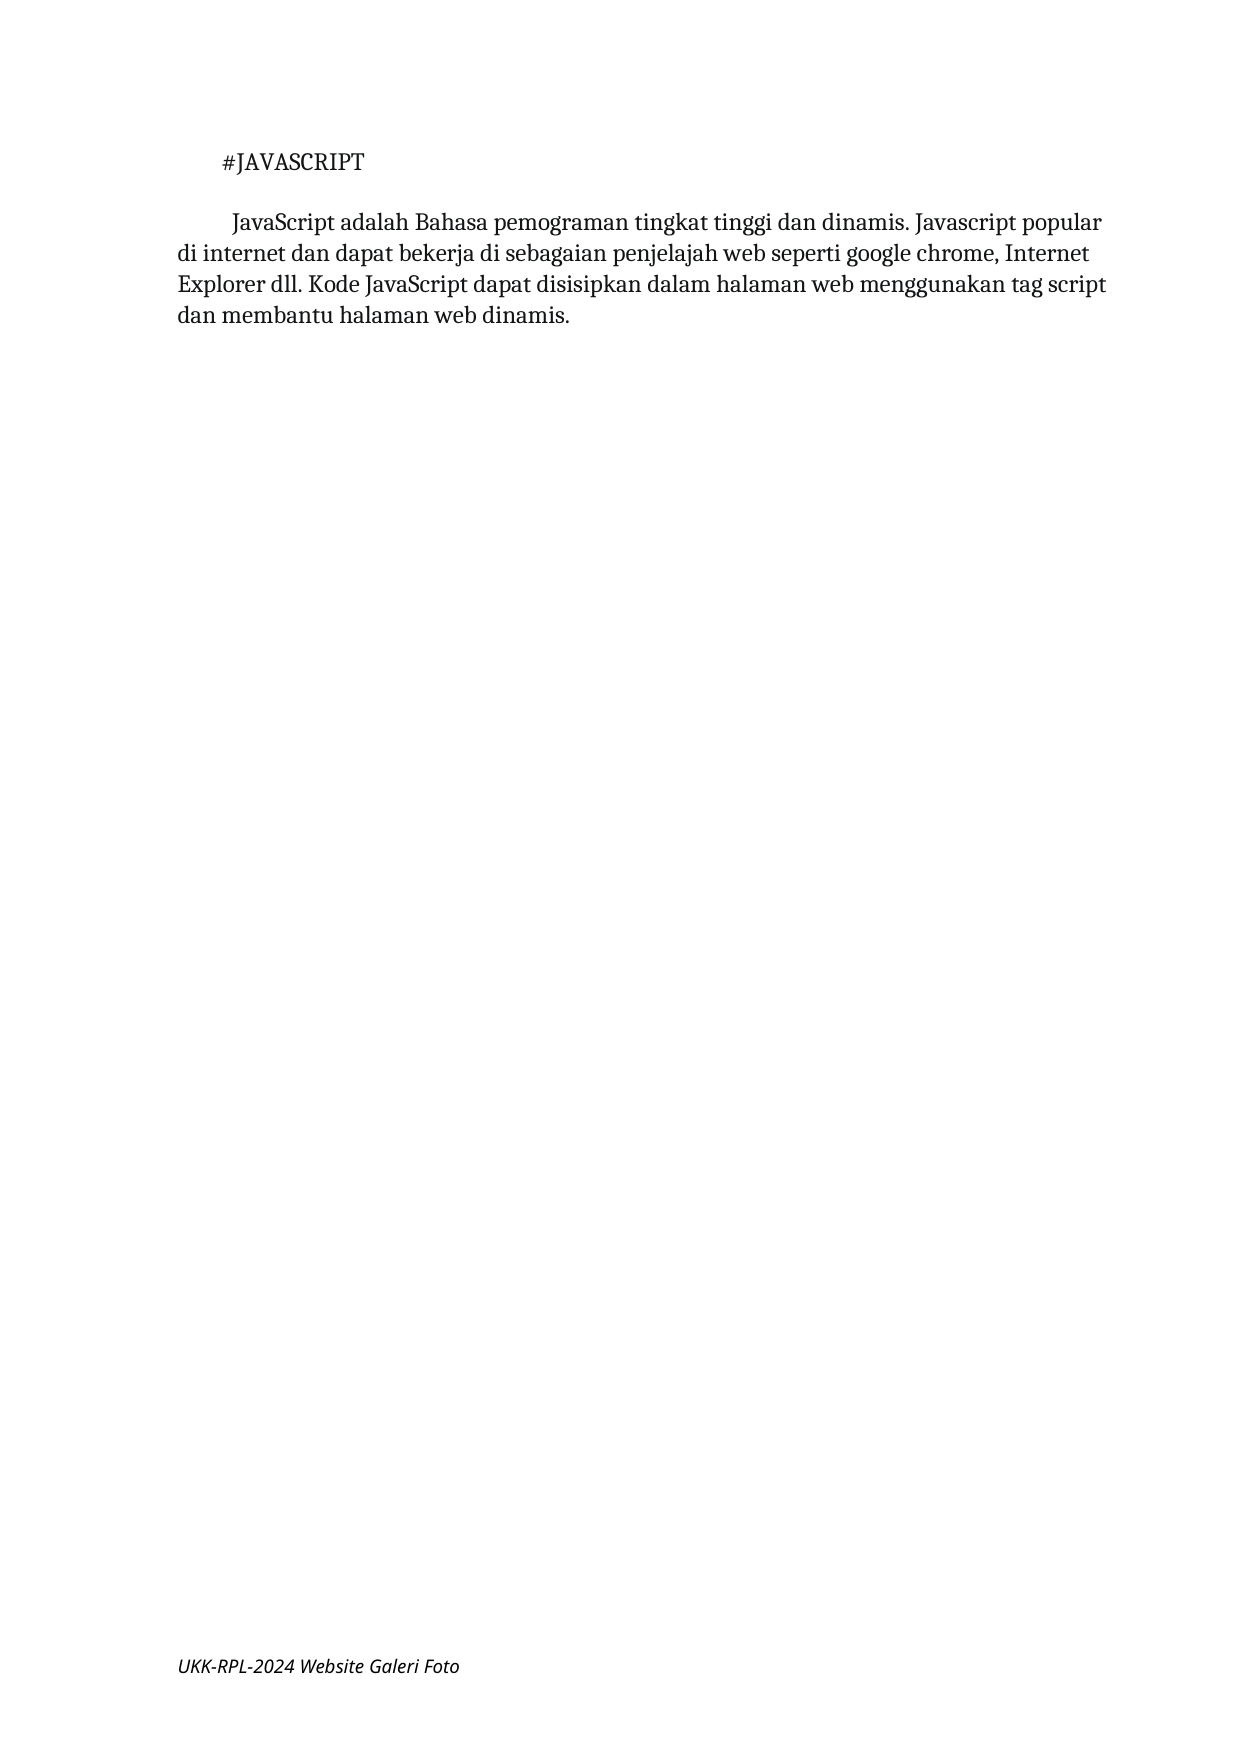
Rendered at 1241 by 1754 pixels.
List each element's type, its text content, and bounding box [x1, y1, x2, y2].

text #JAVASCRIPT [177, 148, 1122, 176]
text JavaScript adalah Bahasa pemograman tingkat tinggi dan dinamis. Javascript popular di internet dan dapat bekerja di sebagaian penjelajah web seperti google chrome, Internet Explorer dll. Kode JavaScript dapat disisipkan dalam halaman web menggunakan tag script dan membantu halaman web dinamis. [177, 207, 1122, 329]
